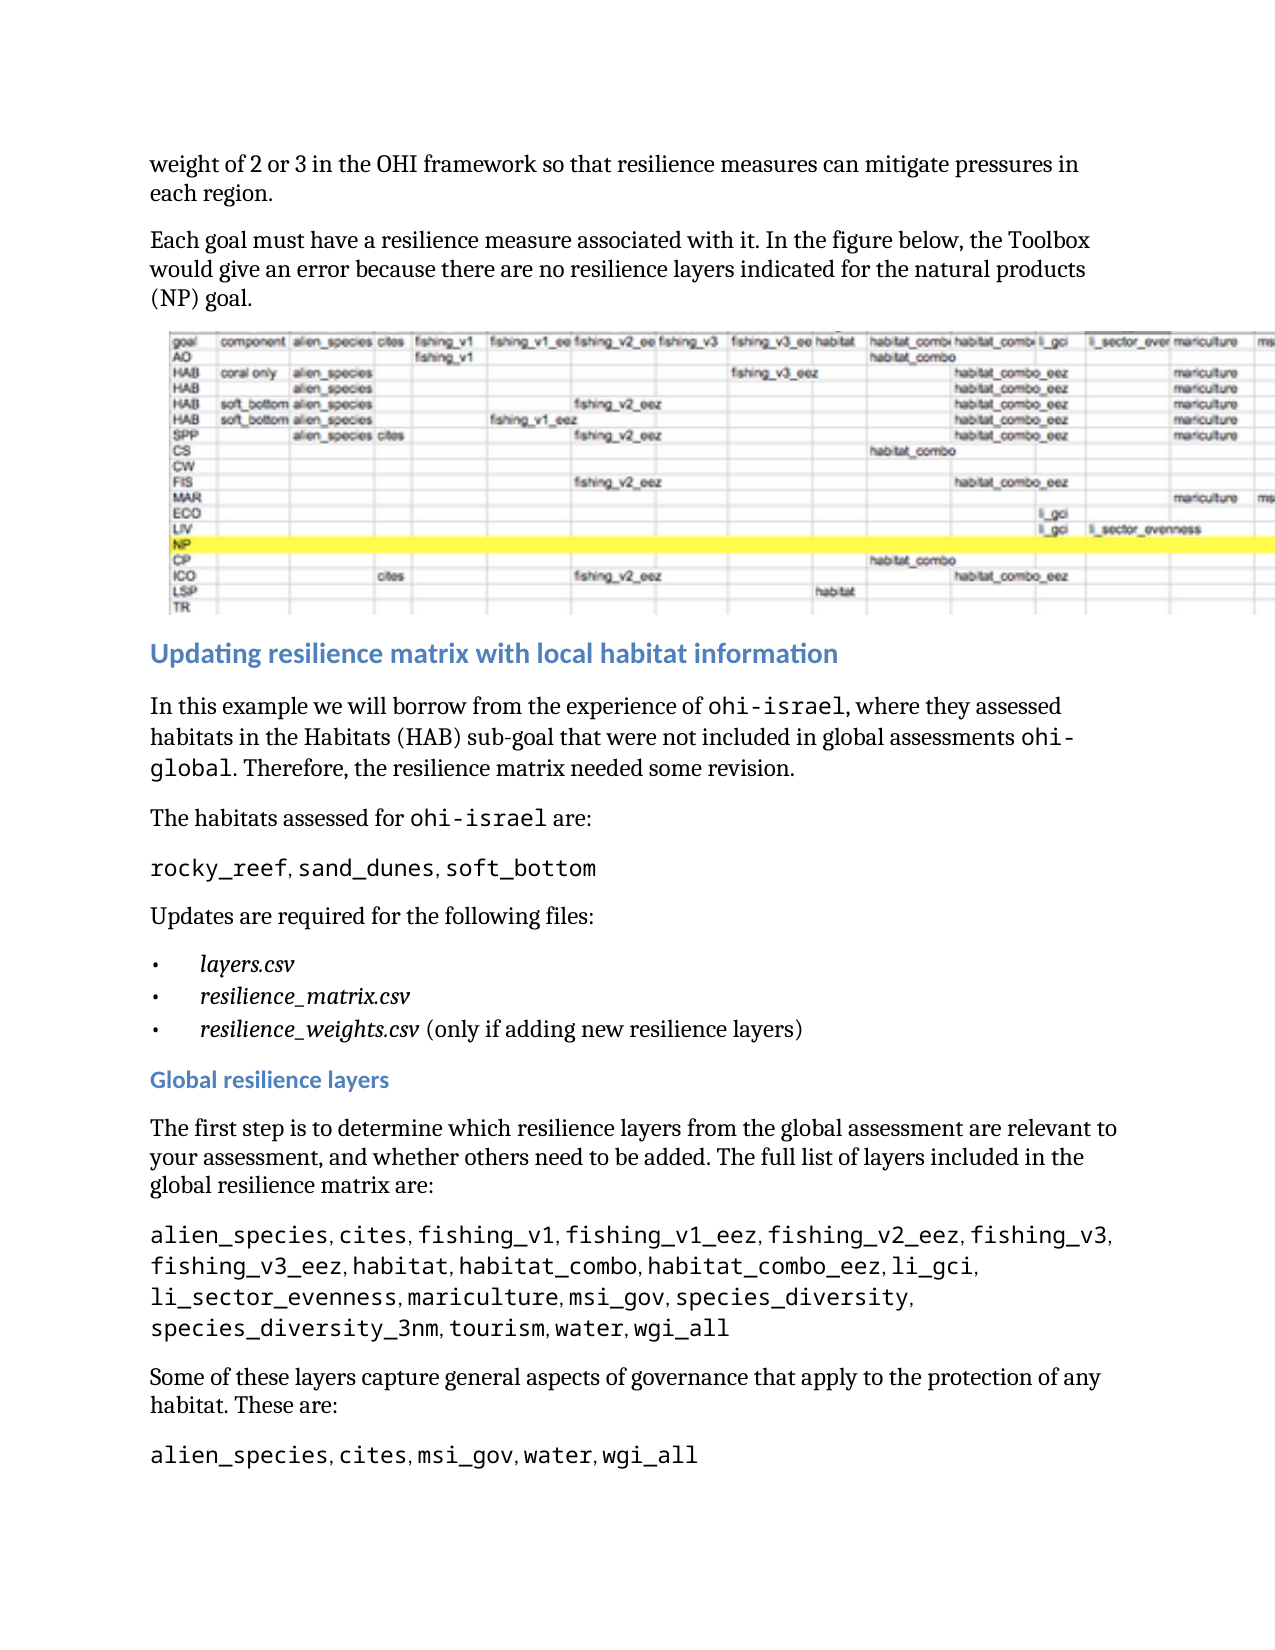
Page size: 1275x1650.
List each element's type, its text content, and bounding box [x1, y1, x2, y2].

list resilience_weights.csv (only if adding new resilience layers) [150, 1015, 1125, 1043]
text alien_species, cites, fishing_v1, fishing_v1_eez, fishing_v2_eez, fishing_v3, fishing_v3_eez, habitat, habitat_combo, habitat_combo_eez, li_gci, li_sector_evenness, mariculture, msi_gov, species_diversity, species_diversity_3nm, tourism, water, wgi_all [150, 1219, 1125, 1344]
text In this example we will borrow from the experience of ohi-israel, where they assessed habitats in the Habitats (HAB) sub-goal that were not included in global assessments ohi-global. Therefore, the resilience matrix needed some revision. [150, 690, 1125, 783]
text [150, 150, 1125, 207]
text The first step is to determine which resilience layers from the global assessment are relevant to your assessment, and whether others need to be added. The full list of layers included in the global resilience matrix are: [150, 1114, 1125, 1200]
picture [168, 331, 1275, 615]
subtitle Updating resilience matrix with local habitat information [150, 635, 1125, 671]
list layers.csv [150, 950, 1125, 978]
list resilience_matrix.csv [150, 982, 1125, 1011]
text Each goal must have a resilience measure associated with it. In the figure below, the Toolbox would give an error because there are no resilience layers indicated for the natural products (NP) goal. [150, 226, 1125, 312]
text The habitats assessed for ohi-israel are: [150, 802, 1125, 833]
text rocky_reef, sand_dunes, soft_bottom [150, 852, 1125, 883]
text Updates are required for the following files: [150, 902, 1125, 931]
subtitle Global resilience layers [150, 1064, 1125, 1095]
text alien_species, cites, msi_gov, water, wgi_all [150, 1439, 1125, 1470]
text Some of these layers capture general aspects of governance that apply to the protection of any habitat. These are: [150, 1362, 1125, 1420]
